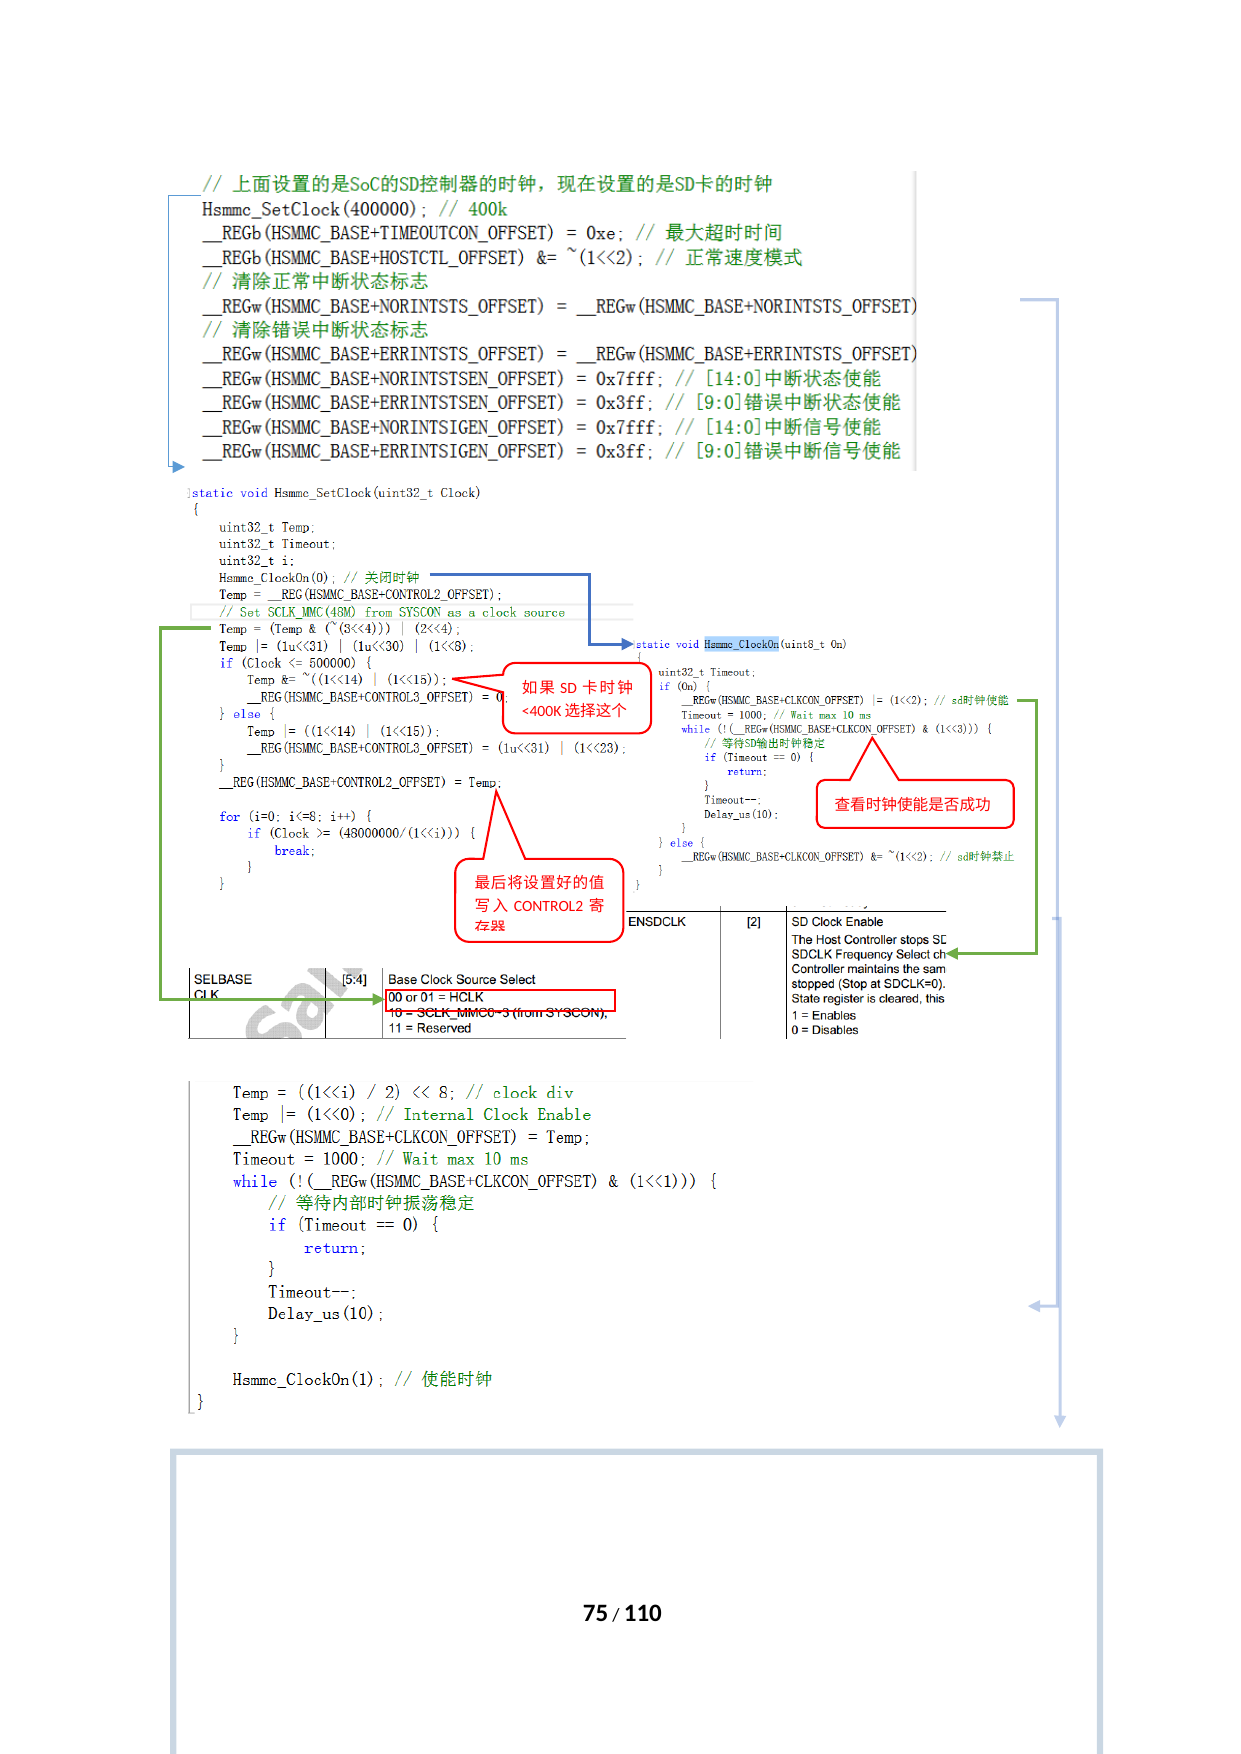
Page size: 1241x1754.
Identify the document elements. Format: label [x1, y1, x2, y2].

picture [187, 906, 947, 1039]
picture [387, 991, 614, 1010]
picture [457, 799, 622, 894]
picture [187, 171, 917, 471]
picture [187, 483, 1025, 894]
picture [187, 1081, 754, 1414]
